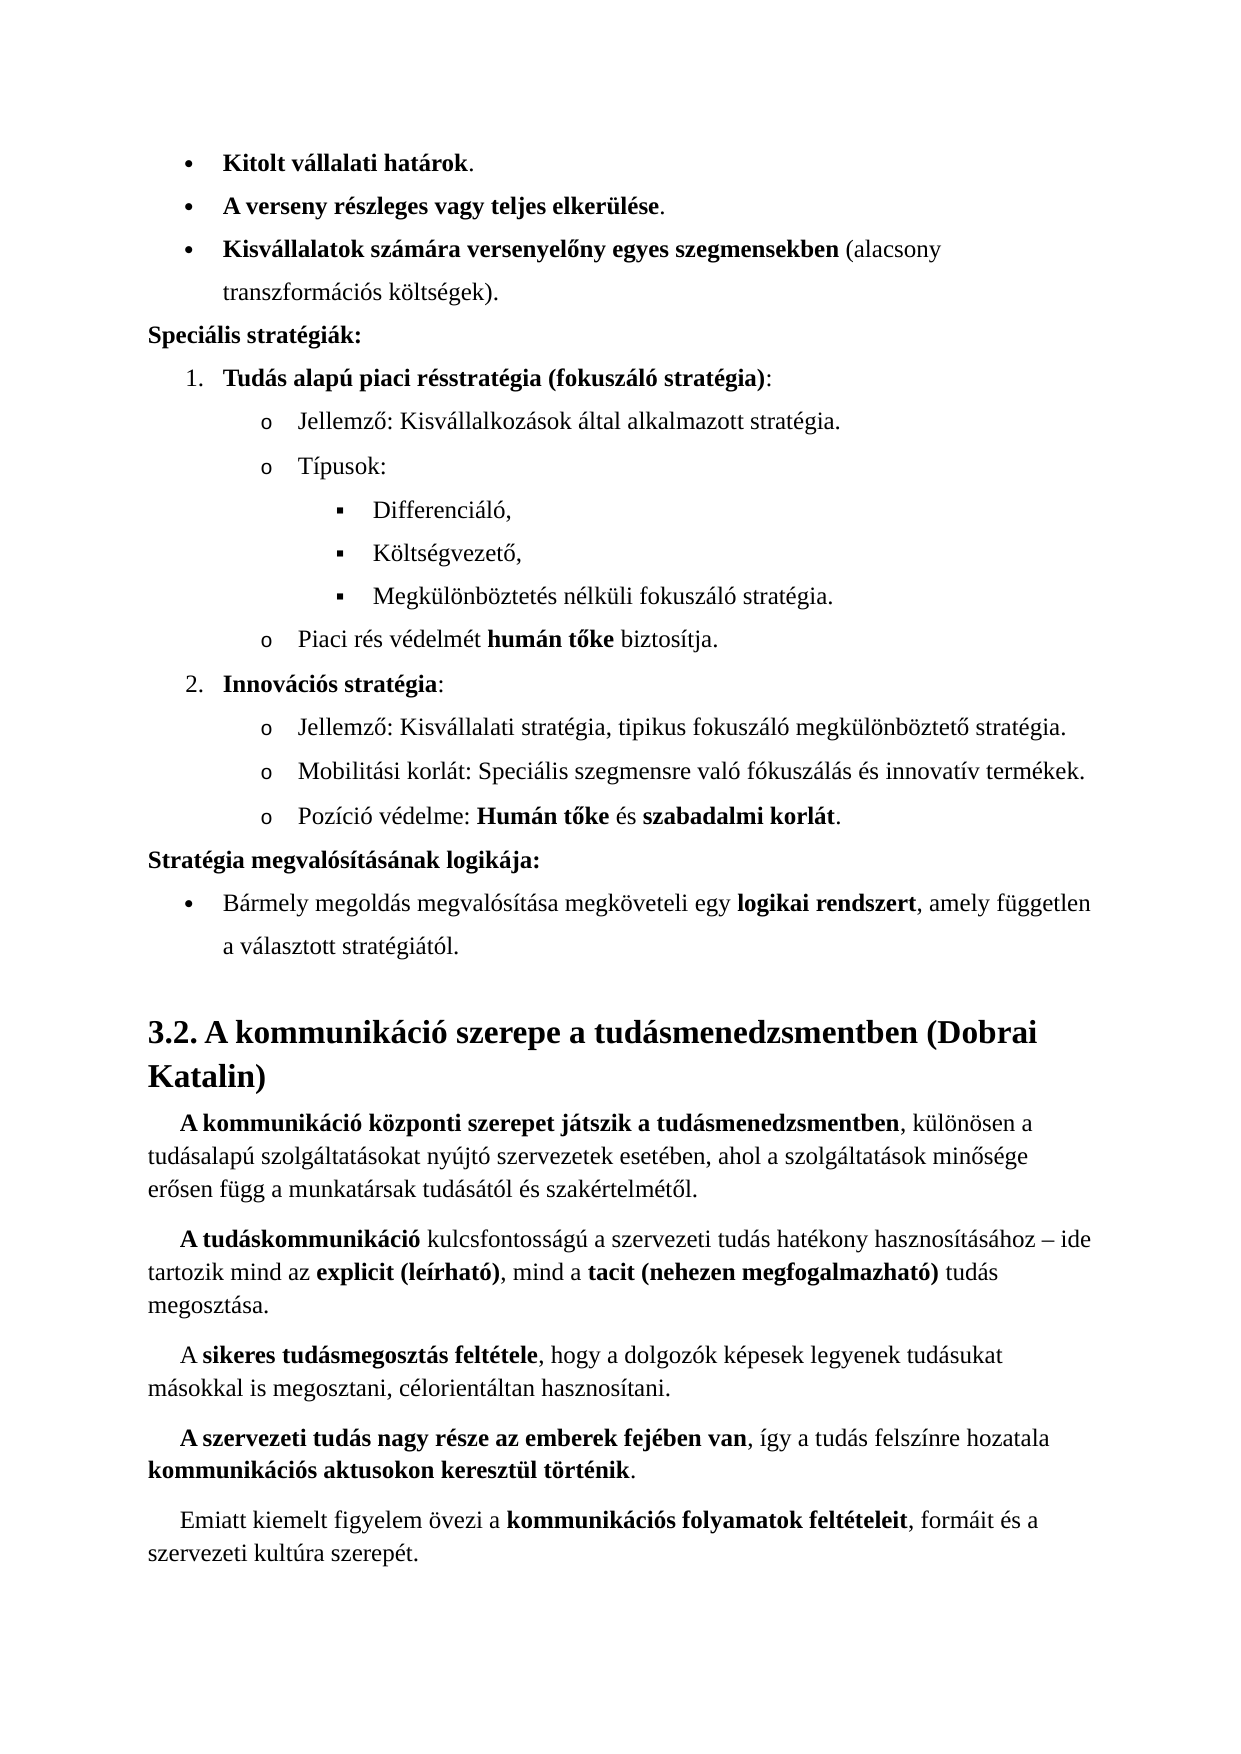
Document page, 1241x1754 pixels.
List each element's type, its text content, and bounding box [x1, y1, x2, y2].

list Pozíció védelme: Humán tőke és szabadalmi korlát. [260, 801, 1093, 830]
text  A szervezeti tudás nagy része az emberek fejében van, így a tudás felszínre hozatala kommunikációs aktusokon keresztül történik. [148, 1423, 1093, 1484]
list Differenciáló, [335, 495, 1093, 524]
list Bármely megoldás megvalósítása megköveteli egy logikai rendszert, amely független a választott stratégiától. [185, 888, 1093, 960]
list Mobilitási korlát: Speciális szegmensre való fókuszálás és innovatív termékek. [260, 756, 1093, 786]
list Jellemző: Kisvállalati stratégia, tipikus fokuszáló megkülönböztető stratégia. [260, 712, 1093, 742]
list Kisvállalatok számára versenyelőny egyes szegmensekben (alacsony transzformációs költségek). [185, 234, 1093, 306]
list Innovációs stratégia: [185, 669, 1093, 698]
list Megkülönböztetés nélküli fokuszáló stratégia. [335, 581, 1093, 610]
text  Emiatt kiemelt figyelem övezi a kommunikációs folyamatok feltételeit, formáit és a szervezeti kultúra szerepét. [148, 1505, 1093, 1567]
list Piaci rés védelmét humán tőke biztosítja. [260, 624, 1093, 654]
list Jellemző: Kisvállalkozások által alkalmazott stratégia. [260, 406, 1093, 436]
list Tudás alapú piaci résstratégia (fokuszáló stratégia): [185, 363, 1093, 392]
list Költségvezető, [335, 538, 1093, 567]
subtitle 3.2. A kommunikáció szerepe a tudásmenedzsmentben (Dobrai Katalin) [148, 1012, 1093, 1094]
list Kitolt vállalati határok. [185, 148, 1093, 176]
list Típusok: [260, 451, 1093, 480]
text Stratégia megvalósításának logikája: [148, 845, 1093, 874]
text Speciális stratégiák: [148, 320, 1093, 349]
text  A sikeres tudásmegosztás feltétele, hogy a dolgozók képesek legyenek tudásukat másokkal is megosztani, célorientáltan hasznosítani. [148, 1340, 1093, 1402]
list A verseny részleges vagy teljes elkerülése. [185, 191, 1093, 219]
text  A tudáskommunikáció kulcsfontosságú a szervezeti tudás hatékony hasznosításához – ide tartozik mind az explicit (leírható), mind a tacit (nehezen megfogalmazható) tudás megosztása. [148, 1224, 1093, 1319]
text  A kommunikáció központi szerepet játszik a tudásmenedzsmentben, különösen a tudásalapú szolgáltatásokat nyújtó szervezetek esetében, ahol a szolgáltatások minősége erősen függ a munkatársak tudásától és szakértelmétől. [148, 1108, 1093, 1203]
